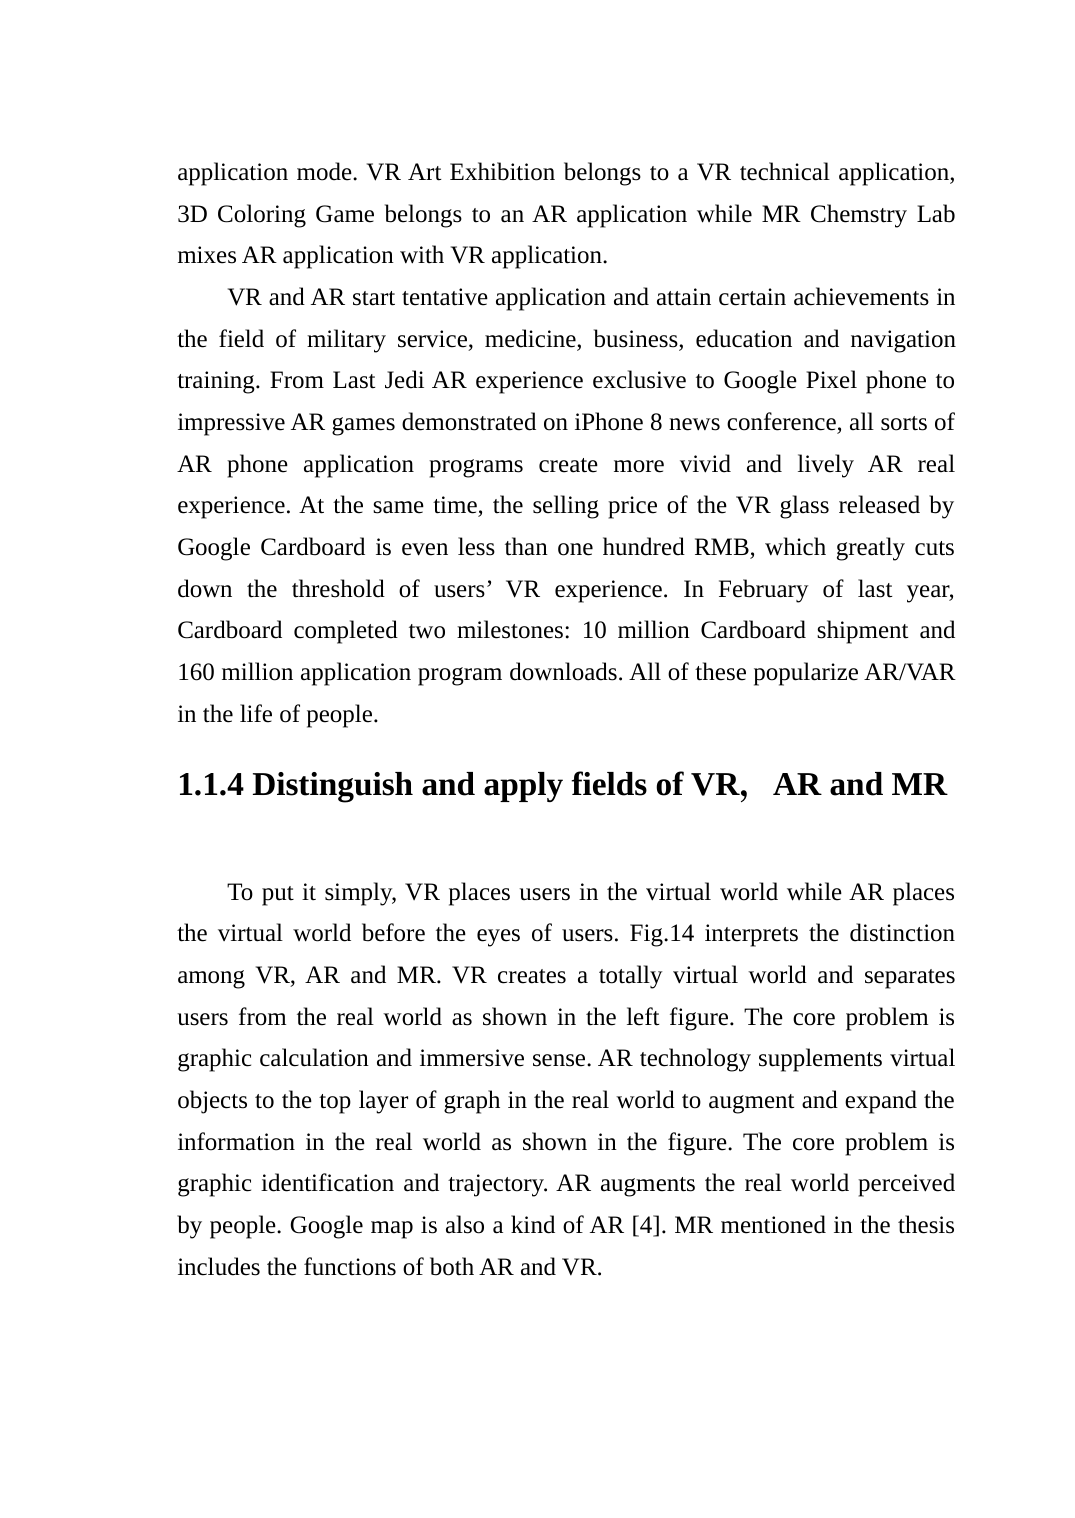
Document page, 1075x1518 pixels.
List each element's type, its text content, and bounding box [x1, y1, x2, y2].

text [177, 147, 956, 272]
text To put it simply, VR places users in the virtual world while AR places the virtual world before the eyes of users. Fig.14 interprets the distinction among VR, AR and MR. VR creates a totally virtual world and separates users from the real world as shown in the left figure. The core problem is graphic calculation and immersive sense. AR technology supplements virtual objects to the top layer of graph in the real world to augment and expand the information in the real world as shown in the figure. The core problem is graphic identification and trajectory. AR augments the real world perceived by people. Google map is also a kind of AR [4]. MR mentioned in the thesis includes the functions of both AR and VR. [177, 867, 956, 1283]
text VR and AR start tentative application and attain certain achievements in the field of military service, medicine, business, education and navigation training. From Last Jedi AR experience exclusive to Google Pixel phone to impressive AR games demonstrated on iPhone 8 news conference, all sorts of AR phone application programs create more vivid and lively AR real experience. At the same time, the selling price of the VR glass released by Google Cardboard is even less than one hundred RMB, which greatly cuts down the threshold of users’ VR experience. In February of last year, Cardboard completed two milestones: 10 million Cardboard shipment and 160 million application program downloads. All of these popularize AR/VAR in the life of people. [177, 272, 956, 730]
text 1.1.4 Distinguish and apply fields of VR，AR and MR [177, 757, 956, 805]
